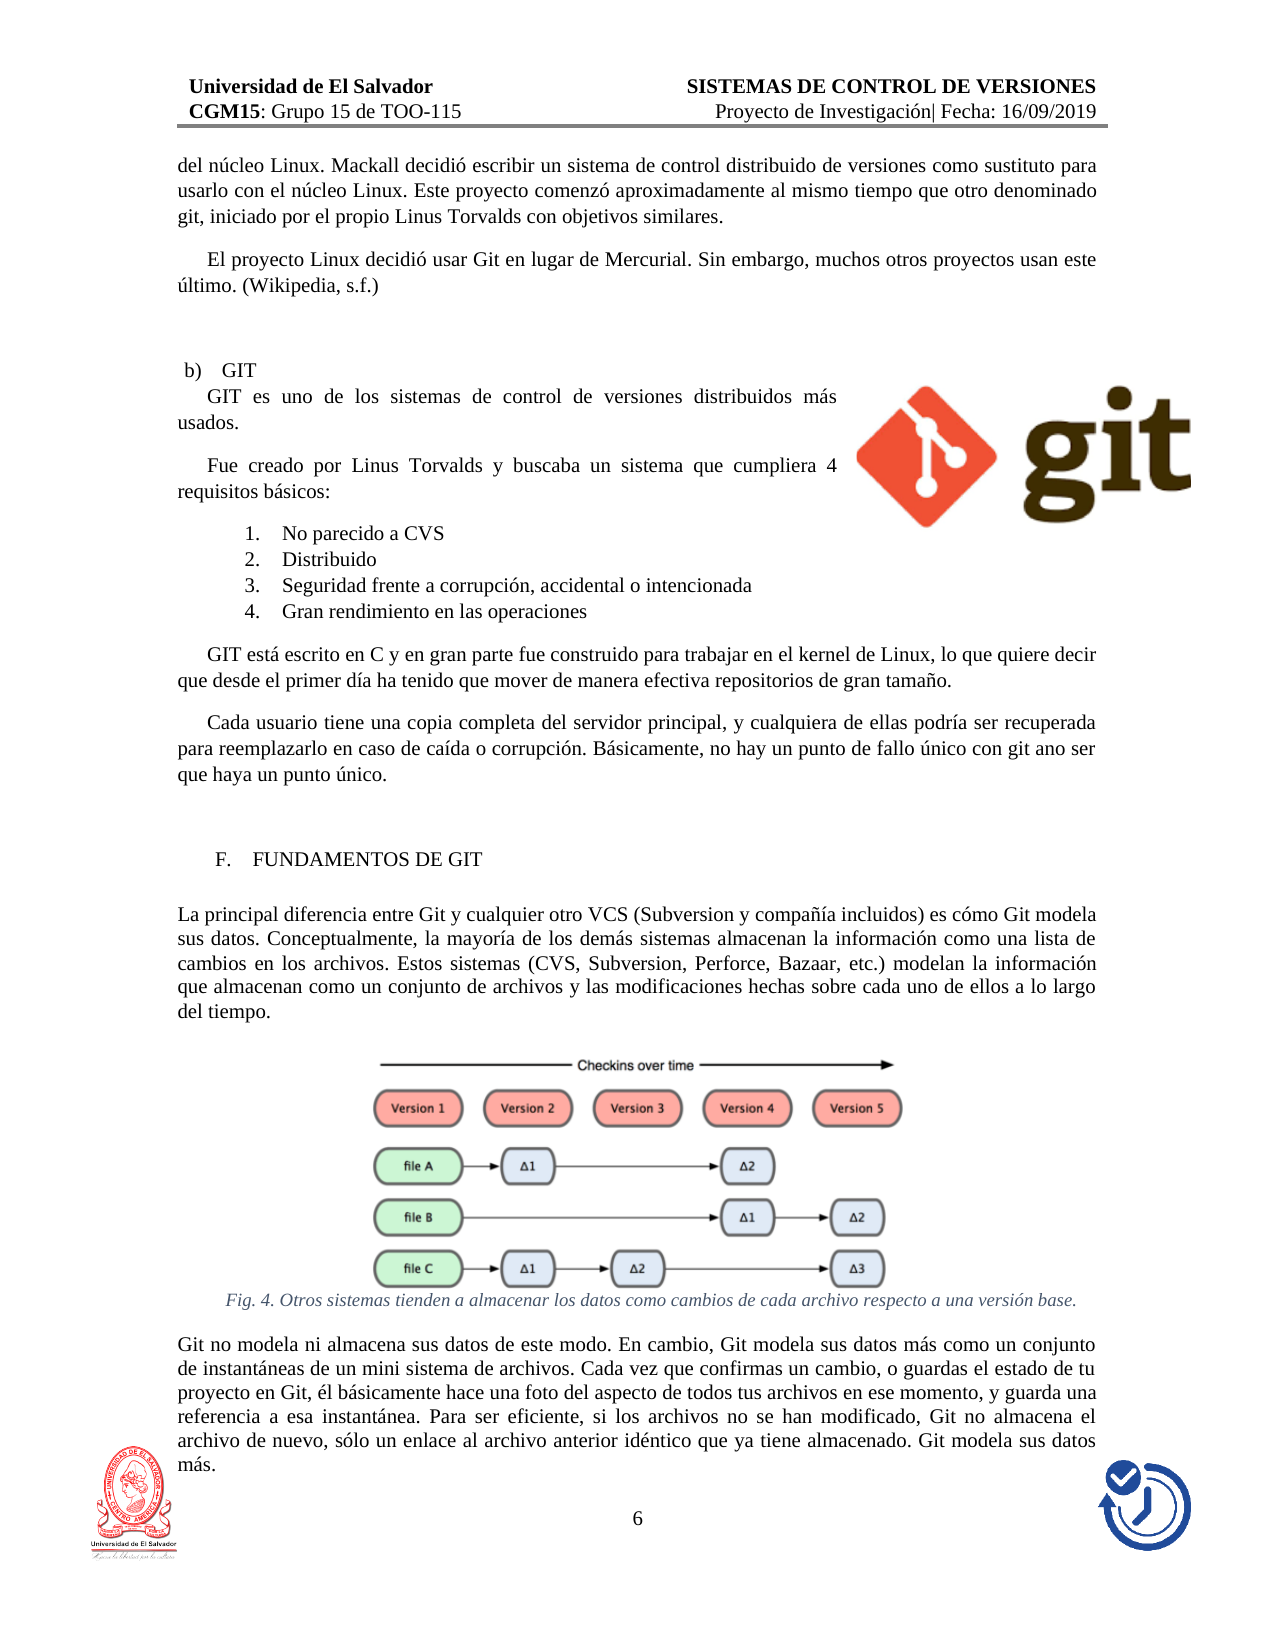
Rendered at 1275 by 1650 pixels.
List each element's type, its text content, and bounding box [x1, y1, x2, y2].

text La principal diferencia entre Git y cualquier otro VCS (Subversion y compañía incluidos) es cómo Git modela sus datos. Conceptualmente, la mayoría de los demás sistemas almacenan la información como una lista de cambios en los archivos. Estos sistemas (CVS, Subversion, Perforce, Bazaar, etc.) modelan la información que almacenan como un conjunto de archivos y las modificaciones hechas sobre cada uno de ellos a lo largo del tiempo. [177, 902, 1098, 1023]
text Cada usuario tiene una copia completa del servidor principal, y cualquiera de ellas podría ser recuperada para reemplazarlo en caso de caída o corrupción. Básicamente, no hay un punto de fallo único con git ano ser que haya un punto único. [177, 710, 1098, 786]
list Distribuido [244, 547, 1098, 571]
text GIT es uno de los sistemas de control de versiones distribuidos más usados. [177, 384, 856, 434]
picture [856, 329, 1191, 548]
text Fue creado por Linus Torvalds y buscaba un sistema que cumpliera 4 requisitos básicos: [177, 453, 856, 503]
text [177, 152, 1098, 228]
list No parecido a CVS [244, 521, 856, 545]
picture [371, 1051, 904, 1289]
text GIT está escrito en C y en gran parte fue construido para trabajar en el kernel de Linux, lo que quiere decir que desde el primer día ha tenido que mover de manera efectiva repositorios de gran tamaño. [177, 642, 1098, 692]
text El proyecto Linux decidió usar Git en lugar de Mercurial. Sin embargo, muchos otros proyectos usan este último. [177, 247, 1098, 297]
subtitle GIT [184, 358, 856, 382]
text Git no modela ni almacena sus datos de este modo. En cambio, Git modela sus datos más como un conjunto de instantáneas de un mini sistema de archivos. Cada vez que confirmas un cambio, o guardas el estado de tu proyecto en Git, él básicamente hace una foto del aspecto de todos tus archivos en ese momento, y guarda una referencia a esa instantánea. Para ser eficiente, si los archivos no se han modificado, Git no almacena el archivo de nuevo, sólo un enlace al archivo anterior idéntico que ya tiene almacenado. Git modela sus datos más. [177, 1331, 1098, 1476]
subtitle FUNDAMENTOS DE GIT [215, 847, 1098, 871]
text Fig. 4. Otros sistemas tienden a almacenar los datos como cambios de cada archivo respecto a una versión base. [177, 1289, 1098, 1311]
list Gran rendimiento en las operaciones [244, 599, 1098, 623]
list Seguridad frente a corrupción, accidental o intencionada [244, 573, 1098, 597]
picture [91, 1446, 178, 1561]
